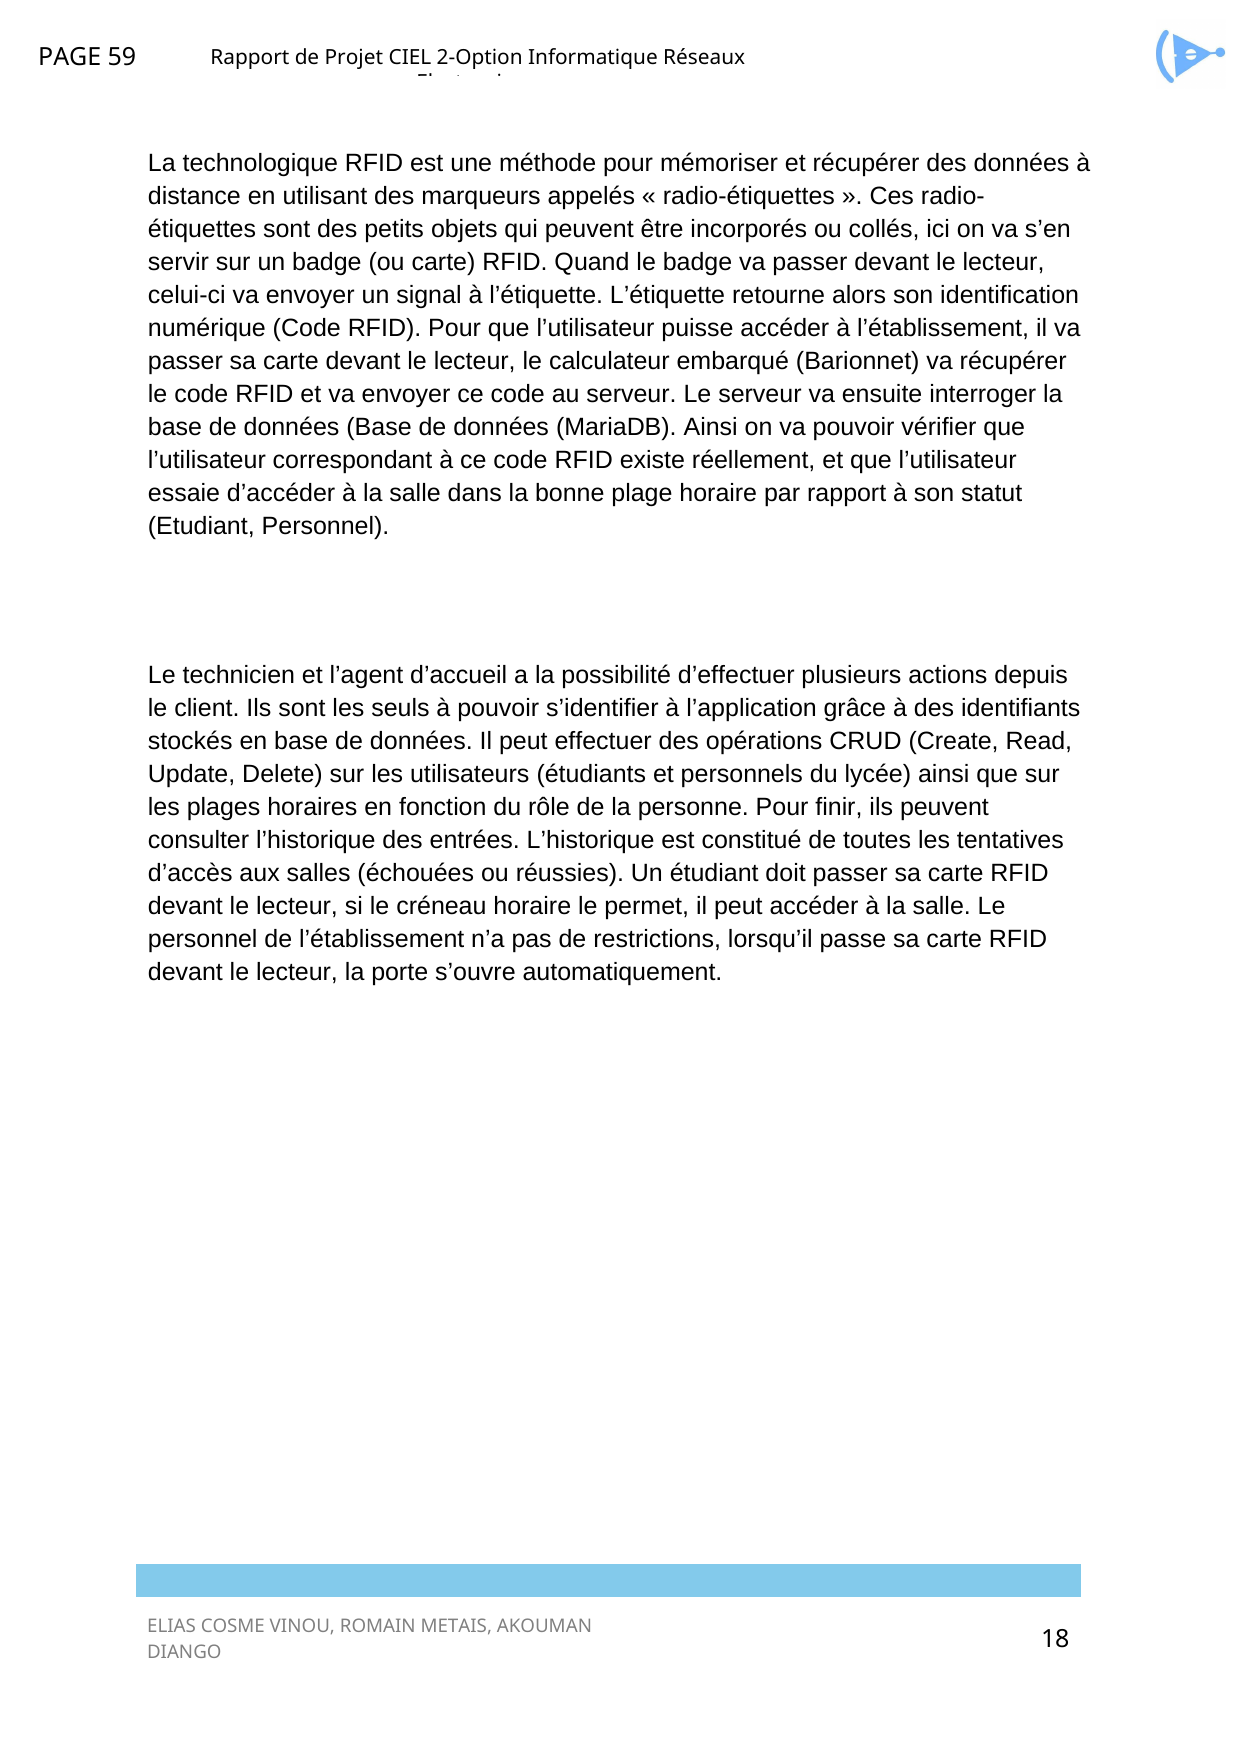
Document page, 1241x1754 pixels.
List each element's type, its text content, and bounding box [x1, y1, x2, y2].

picture [1155, 19, 1226, 89]
text La technologique RFID est une méthode pour mémoriser et récupérer des données à distance en utilisant des marqueurs appelés « radio-étiquettes ». Ces radio-étiquettes sont des petits objets qui peuvent être incorporés ou collés, ici on va s’en servir sur un badge (ou carte) RFID. Quand le badge va passer devant le lecteur, celui-ci va envoyer un signal à l’étiquette. L’étiquette retourne alors son identification numérique (Code RFID). Pour que l’utilisateur puisse accéder à l’établissement, il va passer sa carte devant le lecteur, le calculateur embarqué (Barionnet) va récupérer le code RFID et va envoyer ce code au serveur. Le serveur va ensuite interroger la base de données (Base de données (MariaDB). Ainsi on va pouvoir vérifier que l’utilisateur correspondant à ce code RFID existe réellement, et que l’utilisateur essaie d’accéder à la salle dans la bonne plage horaire par rapport à son statut (Etudiant, Personnel). [148, 148, 1093, 539]
text Le technicien et l’agent d’accueil a la possibilité d’effectuer plusieurs actions depuis le client. Ils sont les seuls à pouvoir s’identifier à l’application grâce à des identifiants stockés en base de données. Il peut effectuer des opérations CRUD (Create, Read, Update, Delete) sur les utilisateurs (étudiants et personnels du lycée) ainsi que sur les plages horaires en fonction du rôle de la personne. Pour finir, ils peuvent consulter l’historique des entrées. L’historique est constitué de toutes les tentatives d’accès aux salles (échouées ou réussies). Un étudiant doit passer sa carte RFID devant le lecteur, si le créneau horaire le permet, il peut accéder à la salle. Le personnel de l’établissement n’a pas de restrictions, lorsqu’il passe sa carte RFID devant le lecteur, la porte s’ouvre automatiquement. [148, 660, 1093, 986]
